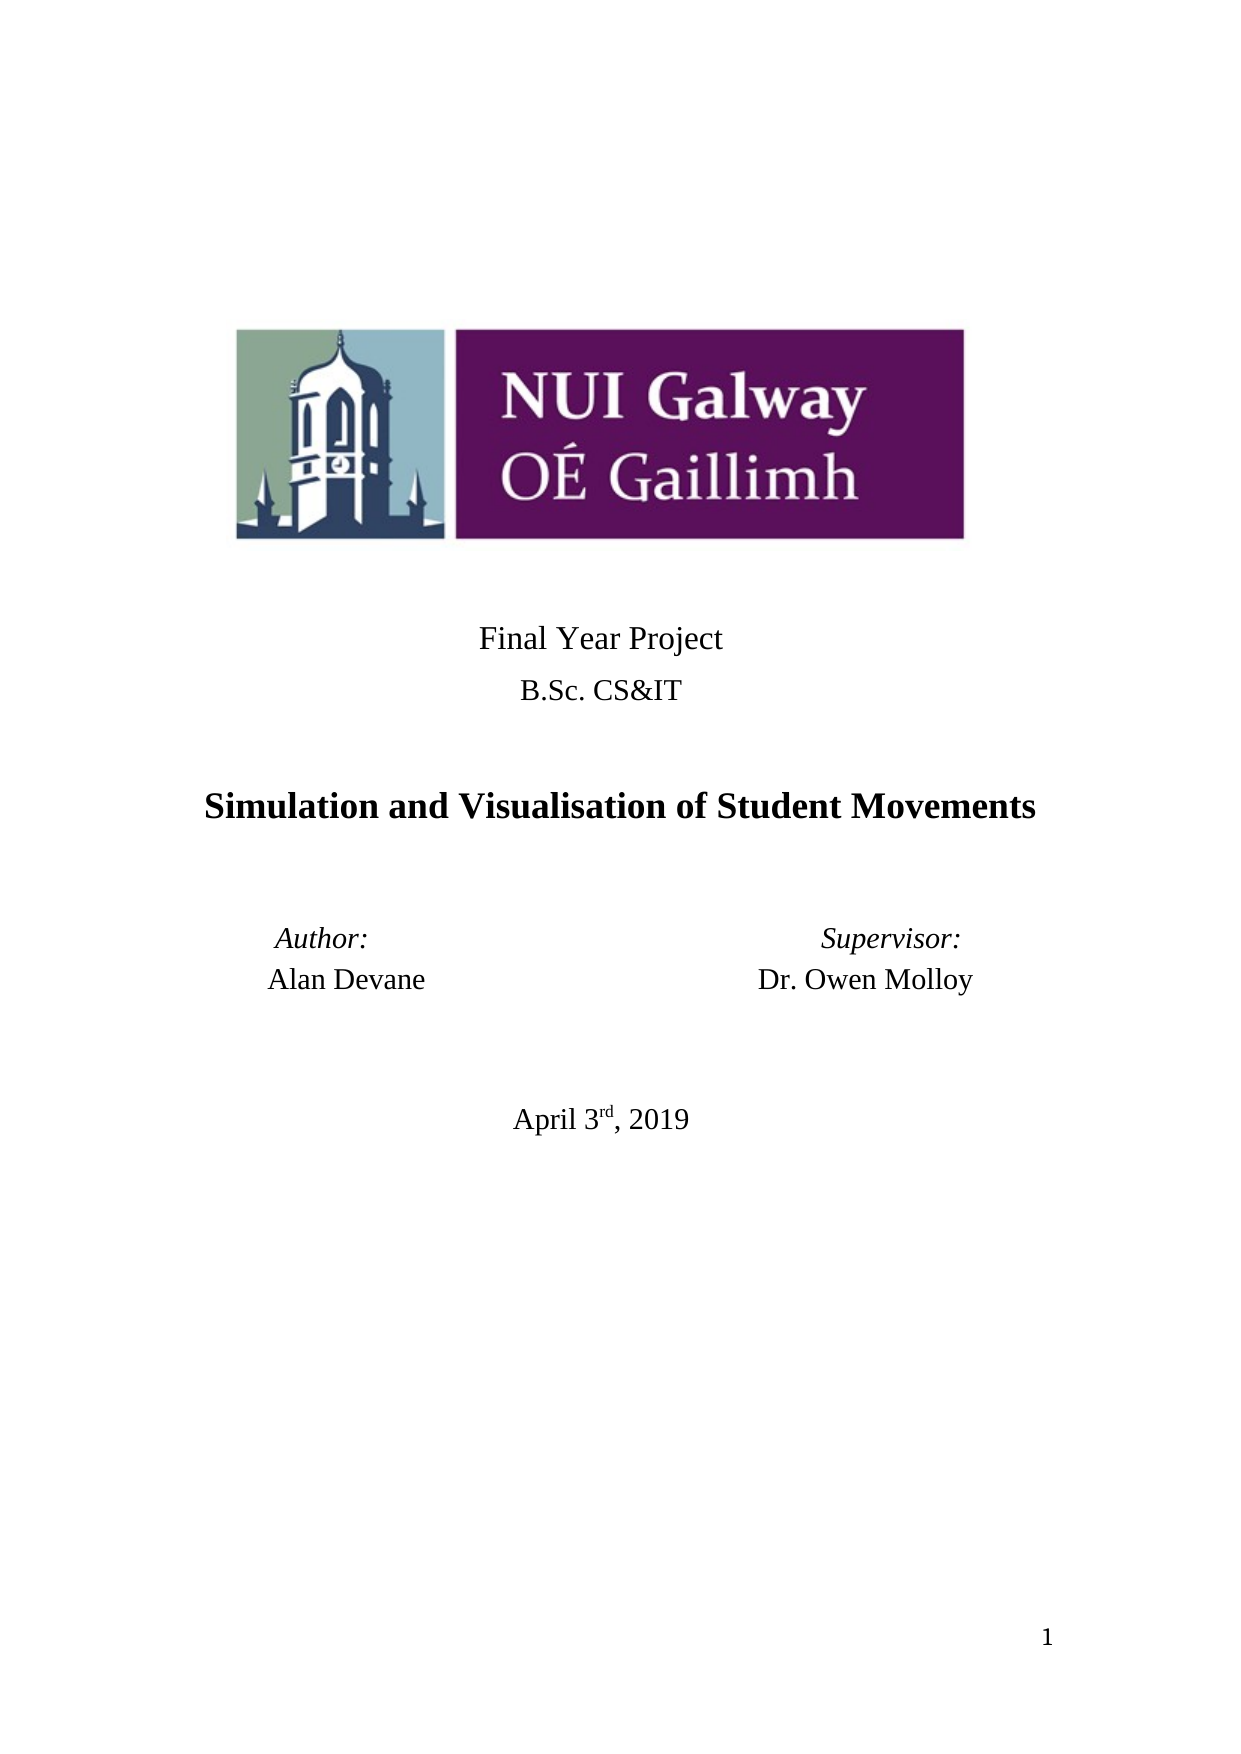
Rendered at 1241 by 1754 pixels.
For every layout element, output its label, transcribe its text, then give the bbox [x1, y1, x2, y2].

text B.Sc. CS&IT [150, 672, 1052, 707]
text Final Year Project [150, 618, 1052, 657]
text Simulation and Visualisation of Student Movements [150, 783, 1090, 826]
picture [225, 319, 976, 551]
text Author: Supervisor: [150, 920, 1090, 955]
text April 3rd, 2019 [150, 1101, 1052, 1136]
text Alan Devane Dr. Owen Molloy [150, 961, 1090, 996]
